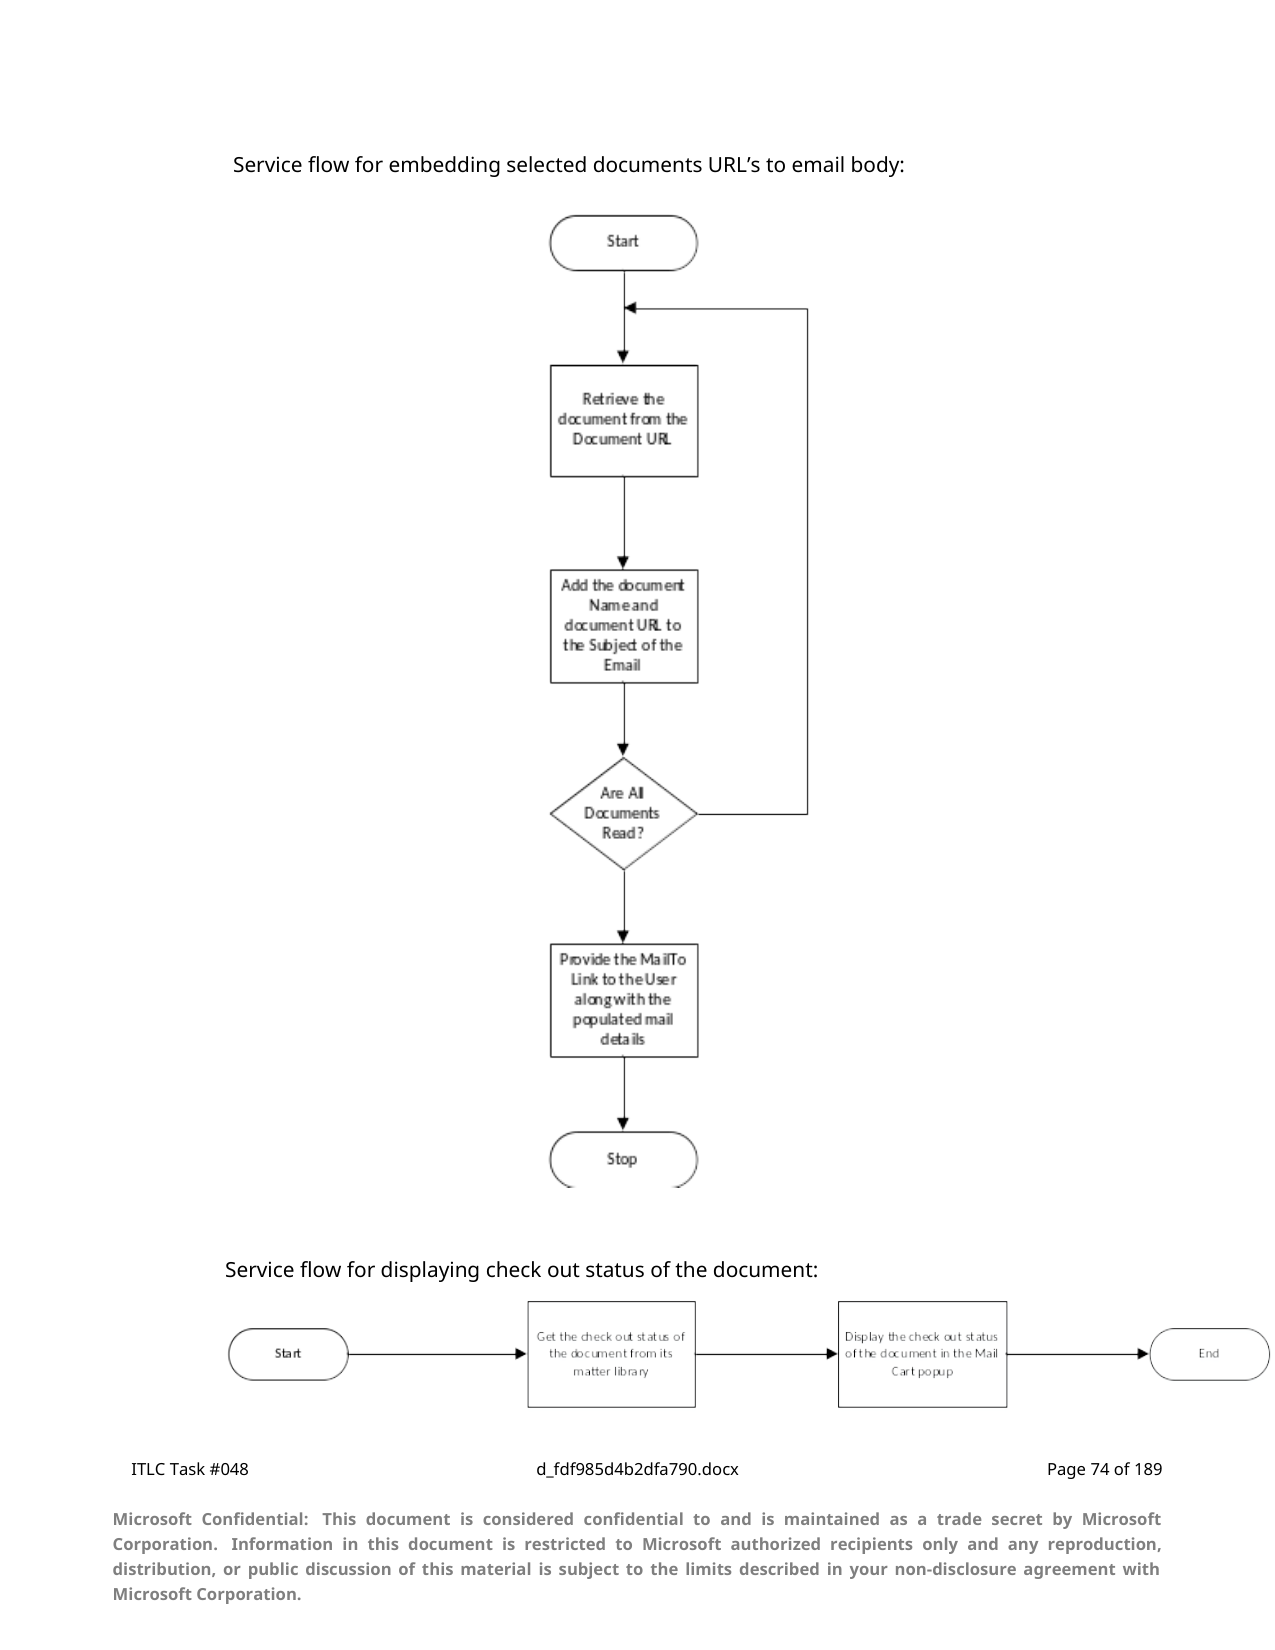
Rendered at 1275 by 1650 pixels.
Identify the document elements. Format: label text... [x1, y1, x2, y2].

text Service flow for displaying check out status of the document: [225, 1256, 1162, 1284]
text Service flow for embedding selected documents URL’s to email body: [233, 150, 1162, 178]
